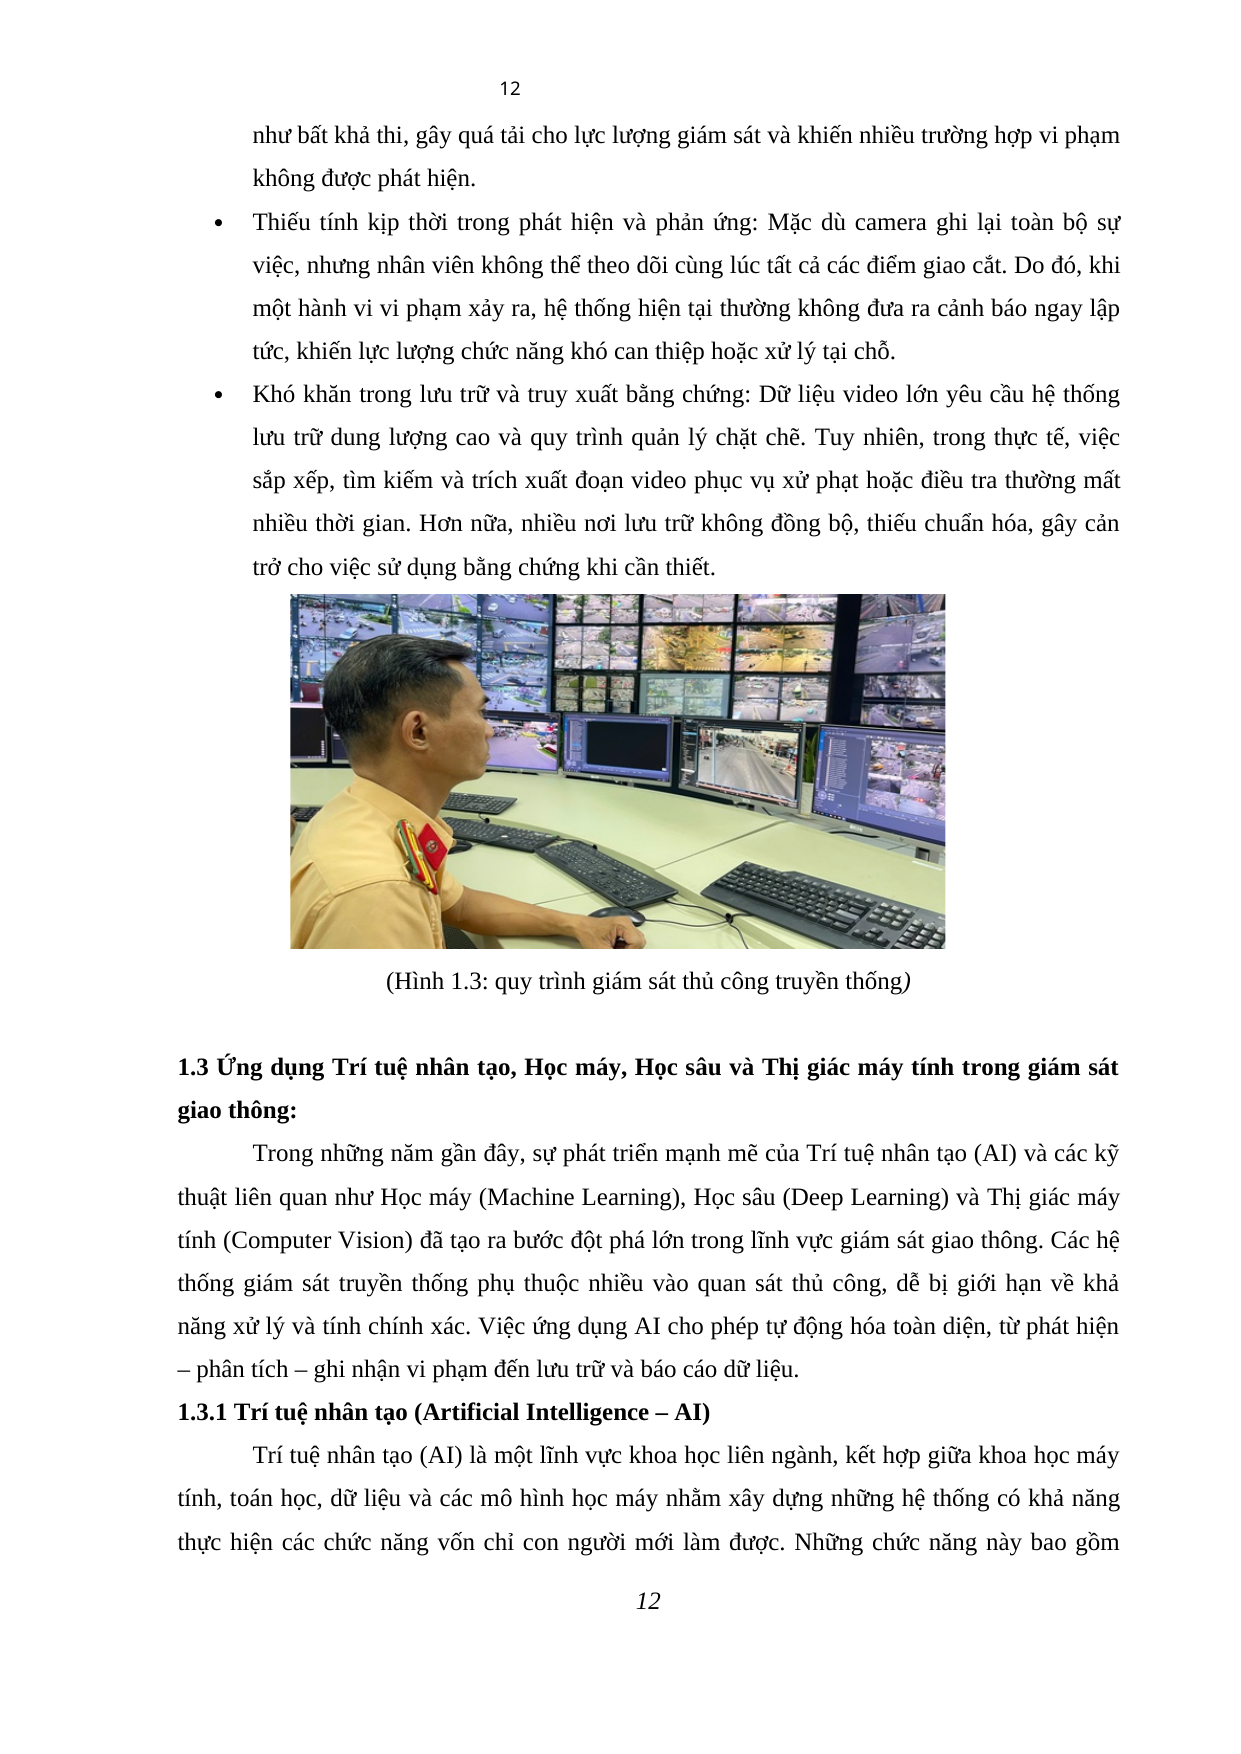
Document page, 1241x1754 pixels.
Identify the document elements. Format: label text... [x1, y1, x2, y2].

list Khó khăn trong lưu trữ và truy xuất bằng chứng: Dữ liệu video lớn yêu cầu hệ thống lưu trữ dung lượng cao và quy trình quản lý chặt chẽ. Tuy nhiên, trong thực tế, việc sắp xếp, tìm kiếm và trích xuất đoạn video phục vụ xử phạt hoặc điều tra thường mất nhiều thời gian. Hơn nữa, nhiều nơi lưu trữ không đồng bộ, thiếu chuẩn hóa, gây cản trở cho việc sử dụng bằng chứng khi cần thiết. [215, 379, 1121, 580]
picture [290, 594, 946, 949]
text 1.3.1 Trí tuệ nhân tạo (Artificial Intelligence – AI) [177, 1397, 1121, 1426]
text Trong những năm gần đây, sự phát triển mạnh mẽ của Trí tuệ nhân tạo (AI) và các kỹ thuật liên quan như Học máy (Machine Learning), Học sâu (Deep Learning) và Thị giác máy tính (Computer Vision) đã tạo ra bước đột phá lớn trong lĩnh vực giám sát giao thông. Các hệ thống giám sát truyền thống phụ thuộc nhiều vào quan sát thủ công, dễ bị giới hạn về khả năng xử lý và tính chính xác. Việc ứng dụng AI cho phép tự động hóa toàn diện, từ phát hiện – phân tích – ghi nhận vi phạm đến lưu trữ và báo cáo dữ liệu. [177, 1138, 1121, 1383]
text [177, 1440, 1121, 1555]
text (Hình 1.3: quy trình giám sát thủ công truyền thống) [177, 966, 1121, 995]
list Thiếu tính kịp thời trong phát hiện và phản ứng: Mặc dù camera ghi lại toàn bộ sự việc, nhưng nhân viên không thể theo dõi cùng lúc tất cả các điểm giao cắt. Do đó, khi một hành vi vi phạm xảy ra, hệ thống hiện tại thường không đưa ra cảnh báo ngay lập tức, khiến lực lượng chức năng khó can thiệp hoặc xử lý tại chỗ. [215, 207, 1121, 365]
text 1.3 Ứng dụng Trí tuệ nhân tạo, Học máy, Học sâu và Thị giác máy tính trong giám sát giao thông: [177, 1052, 1121, 1124]
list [215, 120, 1121, 192]
